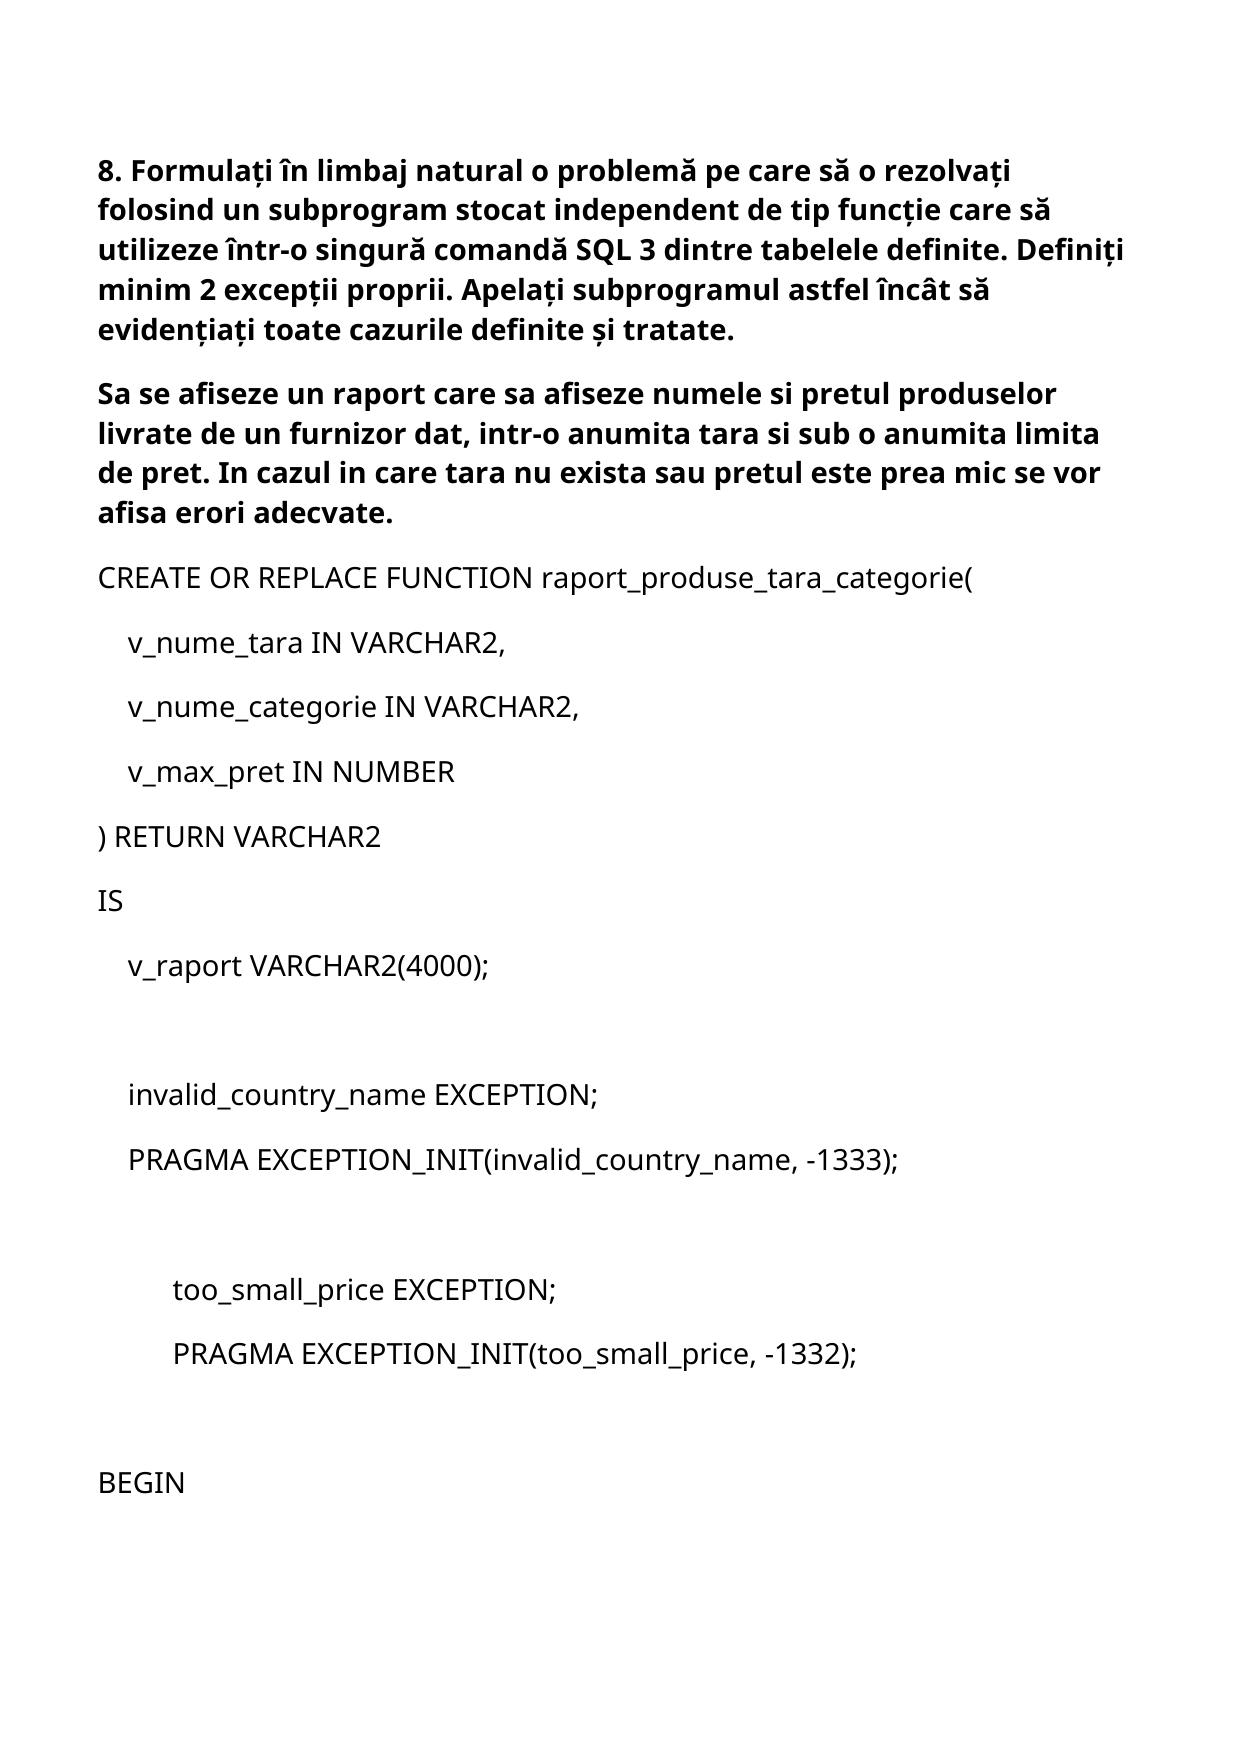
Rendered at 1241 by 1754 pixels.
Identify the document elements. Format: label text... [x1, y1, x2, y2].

list IS [97, 881, 1128, 920]
list too_small_price EXCEPTION; [97, 1269, 1128, 1308]
list ) RETURN VARCHAR2 [97, 816, 1128, 856]
list PRAGMA EXCEPTION_INIT(invalid_country_name, -1333); [97, 1139, 1128, 1179]
list invalid_country_name EXCEPTION; [97, 1075, 1128, 1114]
list v_nume_categorie IN VARCHAR2, [97, 687, 1128, 726]
list Formulați în limbaj natural o problemă pe care să o rezolvați folosind un subprogram stocat independent de tip funcție care să utilizeze într-o singură comandă SQL 3 dintre tabelele definite. Definiți minim 2 excepții proprii. Apelați subprogramul astfel încât să evidențiați toate cazurile definite și tratate. [97, 150, 1128, 348]
list PRAGMA EXCEPTION_INIT(too_small_price, -1332); [97, 1333, 1128, 1373]
list v_raport VARCHAR2(4000); [97, 945, 1128, 985]
list CREATE OR REPLACE FUNCTION raport_produse_tara_categorie( [97, 557, 1128, 597]
list BEGIN [97, 1463, 1128, 1502]
list v_max_pret IN NUMBER [97, 751, 1128, 791]
list v_nume_tara IN VARCHAR2, [97, 622, 1128, 662]
list Sa se afiseze un raport care sa afiseze numele si pretul produselor livrate de un furnizor dat, intr-o anumita tara si sub o anumita limita de pret. In cazul in care tara nu exista sau pretul este prea mic se vor afisa erori adecvate. [97, 373, 1128, 532]
